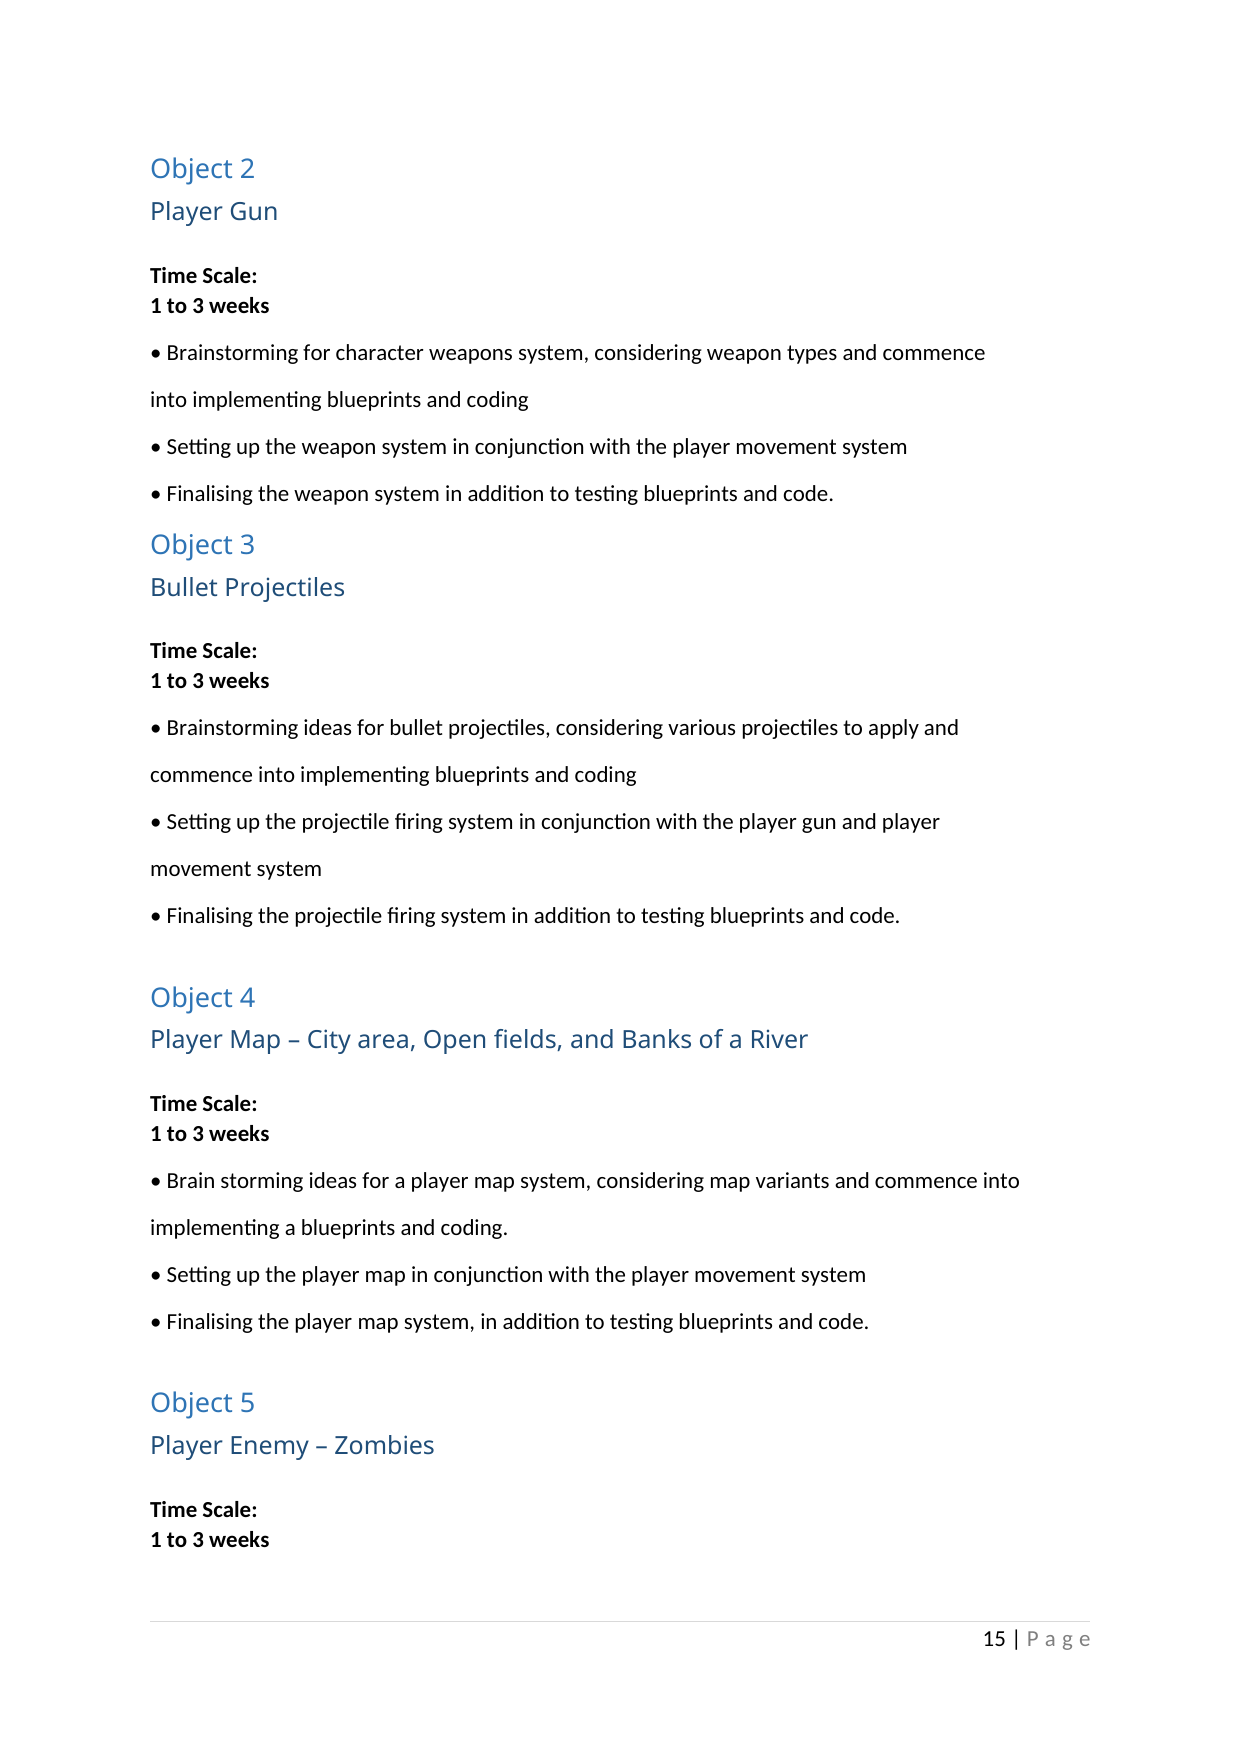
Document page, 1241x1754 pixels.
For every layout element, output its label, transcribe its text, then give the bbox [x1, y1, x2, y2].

text Time Scale: [150, 636, 1090, 664]
text Time Scale: [150, 1089, 1090, 1117]
text • Brainstorming for character weapons system, considering weapon types and commence [150, 338, 1090, 366]
text • Finalising the projectile firing system in addition to testing blueprints and code. [150, 901, 1090, 959]
text commence into implementing blueprints and coding [150, 760, 1090, 788]
text Time Scale: [150, 1495, 1090, 1523]
text • Brainstorming ideas for bullet projectiles, considering various projectiles to apply and [150, 713, 1090, 742]
subtitle Object 2 [150, 150, 1090, 187]
text 1 to 3 weeks [150, 667, 1090, 695]
text into implementing blueprints and coding [150, 385, 1090, 413]
subtitle Object 3 [150, 526, 1090, 562]
text Time Scale: [150, 261, 1090, 289]
text 1 to 3 weeks [150, 1119, 1090, 1147]
text 1 to 3 weeks [150, 291, 1090, 319]
text • Finalising the player map system, in addition to testing blueprints and code. [150, 1307, 1090, 1365]
subtitle Bullet Projectiles [150, 569, 1090, 603]
text implementing a blueprints and coding. [150, 1213, 1090, 1241]
text • Finalising the weapon system in addition to testing blueprints and code. [150, 479, 1090, 507]
subtitle Player Gun [150, 194, 1090, 228]
subtitle Object 5 [150, 1384, 1090, 1421]
text • Setting up the weapon system in conjunction with the player movement system [150, 432, 1090, 460]
subtitle Object 4 [150, 978, 1090, 1015]
subtitle Player Map – City area, Open fields, and Banks of a River [150, 1022, 1090, 1056]
text • Setting up the projectile firing system in conjunction with the player gun and player [150, 807, 1090, 835]
text movement system [150, 854, 1090, 882]
subtitle Player Enemy – Zombies [150, 1428, 1090, 1462]
text • Brain storming ideas for a player map system, considering map variants and commence into [150, 1166, 1090, 1194]
text 1 to 3 weeks [150, 1525, 1090, 1553]
text • Setting up the player map in conjunction with the player movement system [150, 1260, 1090, 1288]
